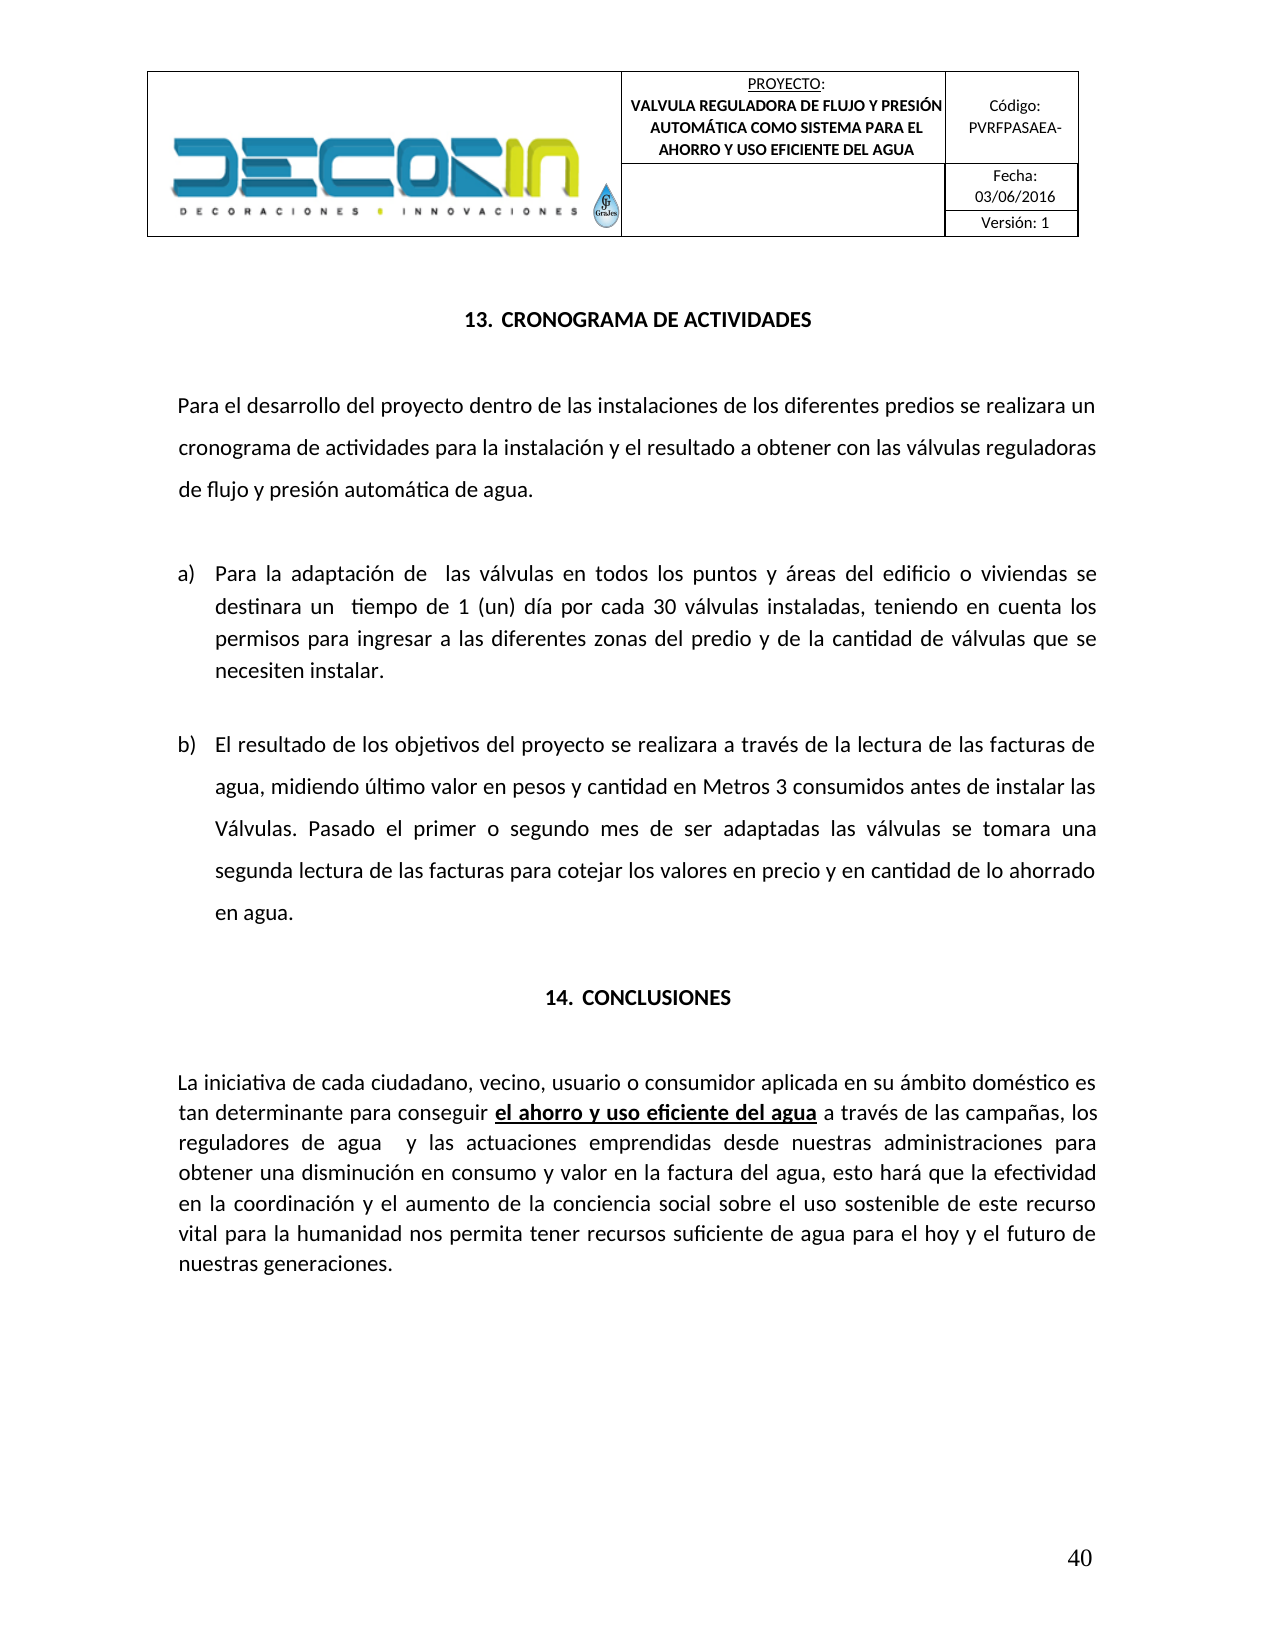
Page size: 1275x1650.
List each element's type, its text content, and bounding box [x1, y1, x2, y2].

text Para el desarrollo del proyecto dentro de las instalaciones de los diferentes predios se realizara un cronograma de actividades para la instalación y el resultado a obtener con las válvulas reguladoras de flujo y presión automática de agua. [177, 391, 1098, 503]
list El resultado de los objetivos del proyecto se realizara a través de la lectura de las facturas de agua, midiendo último valor en pesos y cantidad en Metros 3 consumidos antes de instalar las Válvulas. Pasado el primer o segundo mes de ser adaptadas las válvulas se tomara una segunda lectura de las facturas para cotejar los valores en precio y en cantidad de lo ahorrado en agua. [177, 730, 1098, 926]
list CONCLUSIONES [177, 983, 1098, 1011]
text La iniciativa de cada ciudadano, vecino, usuario o consumidor aplicada en su ámbito doméstico es tan determinante para conseguir el ahorro y uso eficiente del agua a través de las campañas, los reguladores de agua y las actuaciones emprendidas desde nuestras administraciones para obtener una disminución en consumo y valor en la factura del agua, esto hará que la efectividad en la coordinación y el aumento de la conciencia social sobre el uso sostenible de este recurso vital para la humanidad nos permita tener recursos suficiente de agua para el hoy y el futuro de nuestras generaciones. [177, 1068, 1098, 1277]
subtitle CRONOGRAMA DE ACTIVIDADES [177, 305, 1098, 333]
picture [165, 116, 621, 233]
list Para la adaptación de las válvulas en todos los puntos y áreas del edificio o viviendas se destinara un tiempo de 1 (un) día por cada 30 válvulas instaladas, teniendo en cuenta los permisos para ingresar a las diferentes zonas del predio y de la cantidad de válvulas que se necesiten instalar. [177, 559, 1098, 684]
